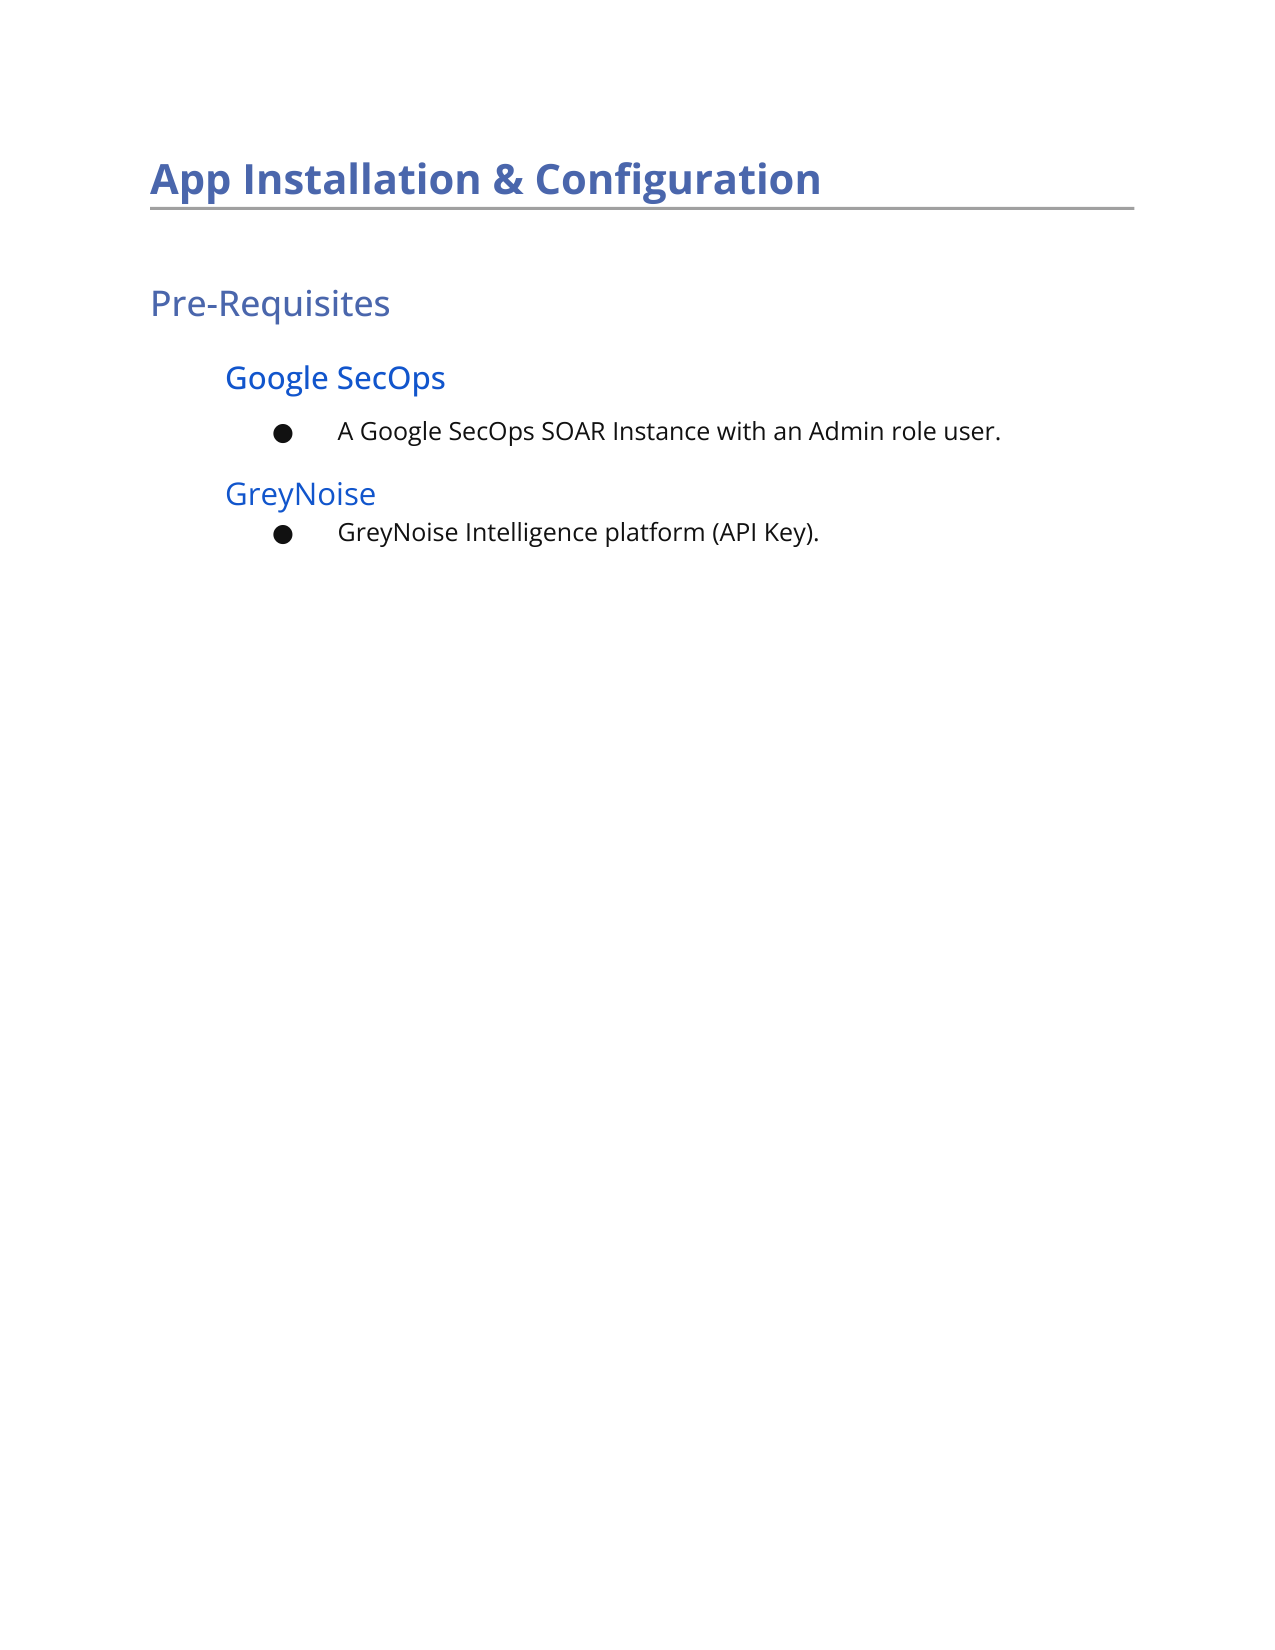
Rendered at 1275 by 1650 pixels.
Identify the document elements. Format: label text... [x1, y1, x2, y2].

list A Google SecOps SOAR Instance with an Admin role user. [272, 413, 1134, 447]
list GreyNoise Intelligence platform (API Key). [272, 515, 1134, 549]
subtitle Pre-Requisites [150, 278, 1120, 327]
subtitle App Installation & Configuration [150, 150, 1134, 206]
subtitle Google SecOps [150, 356, 1134, 399]
subtitle GreyNoise [150, 472, 1134, 515]
